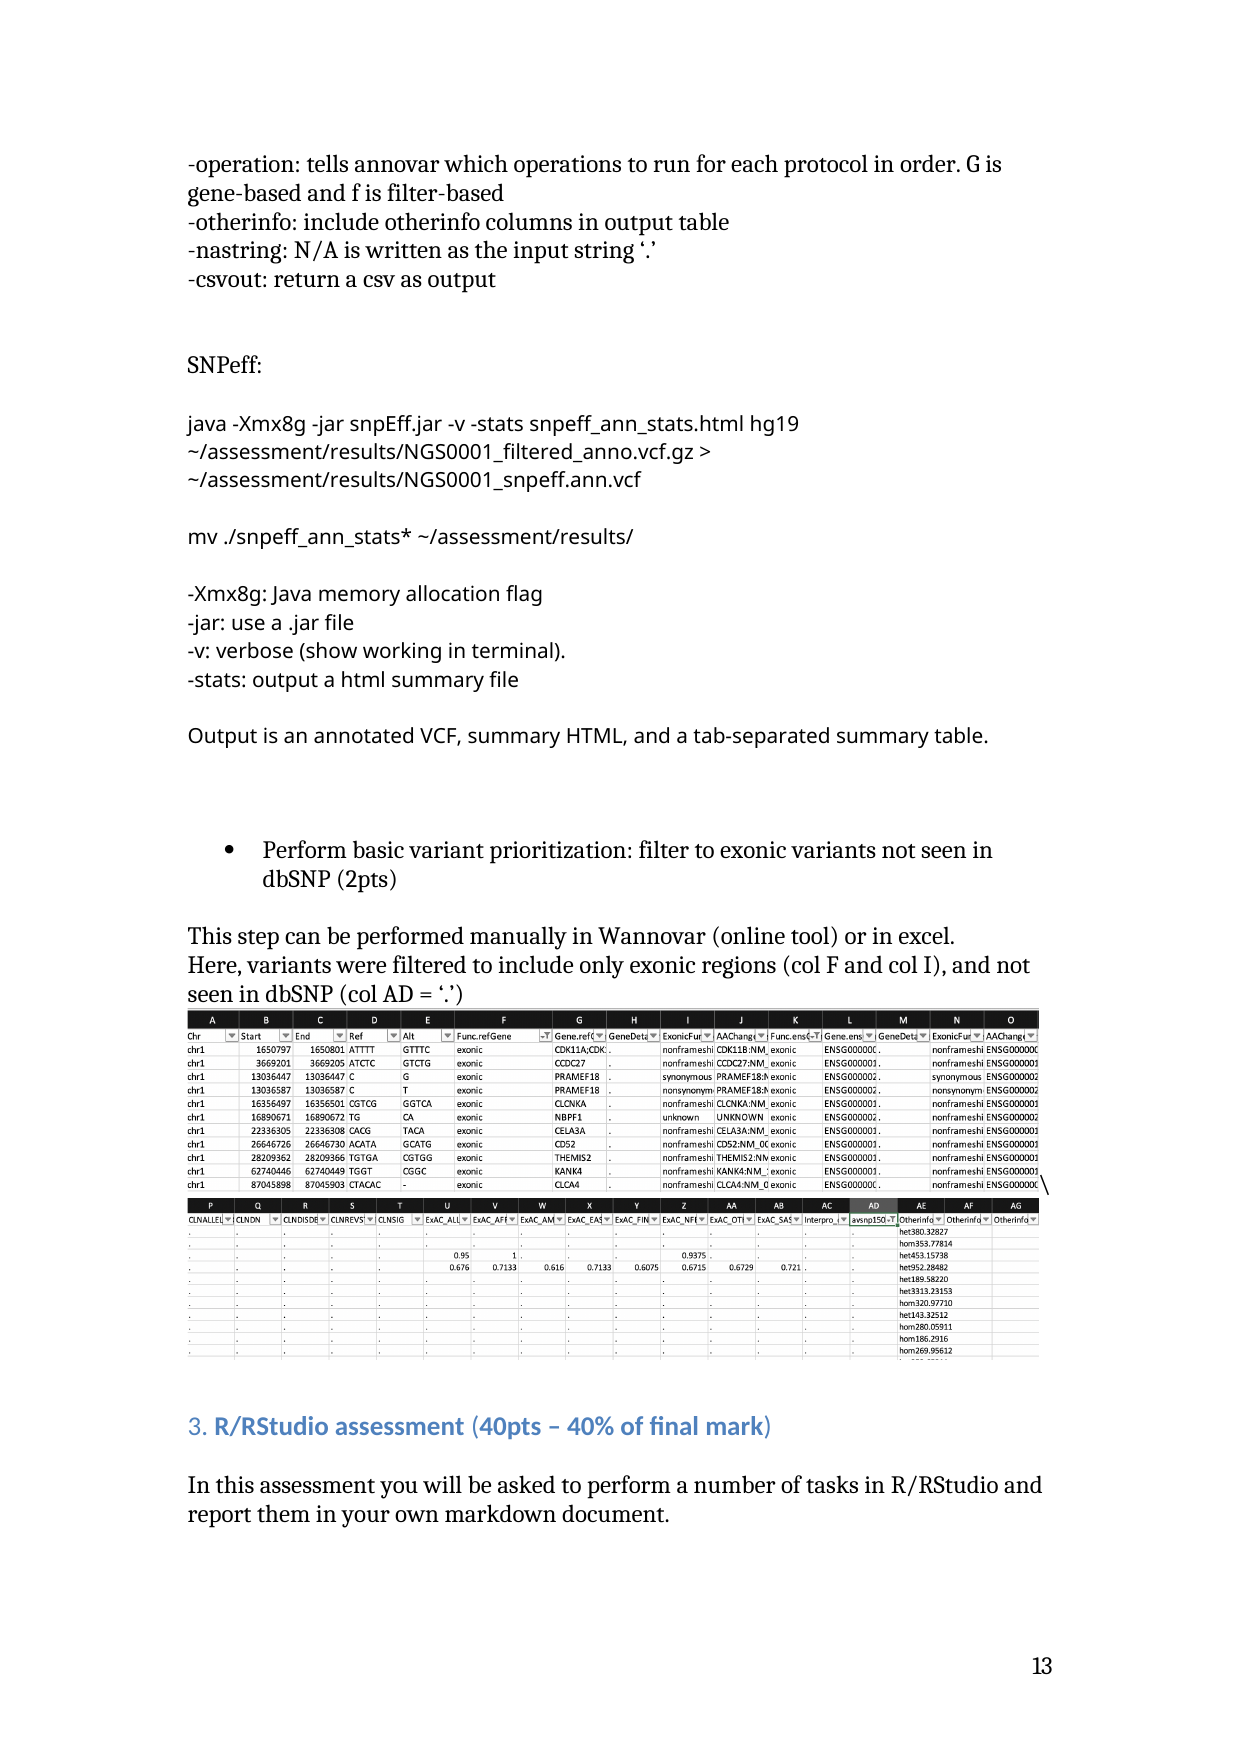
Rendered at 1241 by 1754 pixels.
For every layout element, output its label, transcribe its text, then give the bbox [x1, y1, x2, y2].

text -operation: tells annovar which operations to run for each protocol in order. G is gene-based and f is filter-based [187, 150, 1053, 207]
picture [187, 1198, 1039, 1360]
text -otherinfo: include otherinfo columns in output table [187, 207, 1053, 236]
text -jar: use a .jar file [187, 608, 1053, 636]
text Output is an annotated VCF, summary HTML, and a tab-separated summary table. [187, 722, 1053, 750]
subtitle 3. R/RStudio assessment (40pts – 40% of final mark) [187, 1409, 1053, 1442]
list Perform basic variant prioritization: filter to exonic variants not seen in dbSNP (2pts) [225, 836, 1053, 893]
text Here, variants were filtered to include only exonic regions (col F and col I), and not seen in dbSNP (col AD = ‘.’) [187, 951, 1053, 1008]
text -Xmx8g: Java memory allocation flag [187, 579, 1053, 608]
text java -Xmx8g -jar snpEff.jar -v -stats snpeff_ann_stats.html hg19 ~/assessment/results/NGS0001_filtered_anno.vcf.gz > ~/assessment/results/NGS0001_snpeff.ann.vcf [187, 409, 1053, 494]
text mv ./snpeff_ann_stats* ~/assessment/results/ [187, 522, 1053, 551]
text SNPeff: [187, 351, 1053, 380]
text -v: verbose (show working in terminal). [187, 636, 1053, 665]
picture [187, 1008, 1039, 1192]
text -stats: output a html summary file [187, 665, 1053, 693]
text -nastring: N/A is written as the input string ‘.’ [187, 236, 1053, 265]
text In this assessment you will be asked to perform a number of tasks in R/RStudio and report them in your own markdown document. [187, 1471, 1053, 1528]
text -csvout: return a csv as output [187, 265, 1053, 294]
text This step can be performed manually in Wannovar (online tool) or in excel. [187, 922, 1053, 951]
